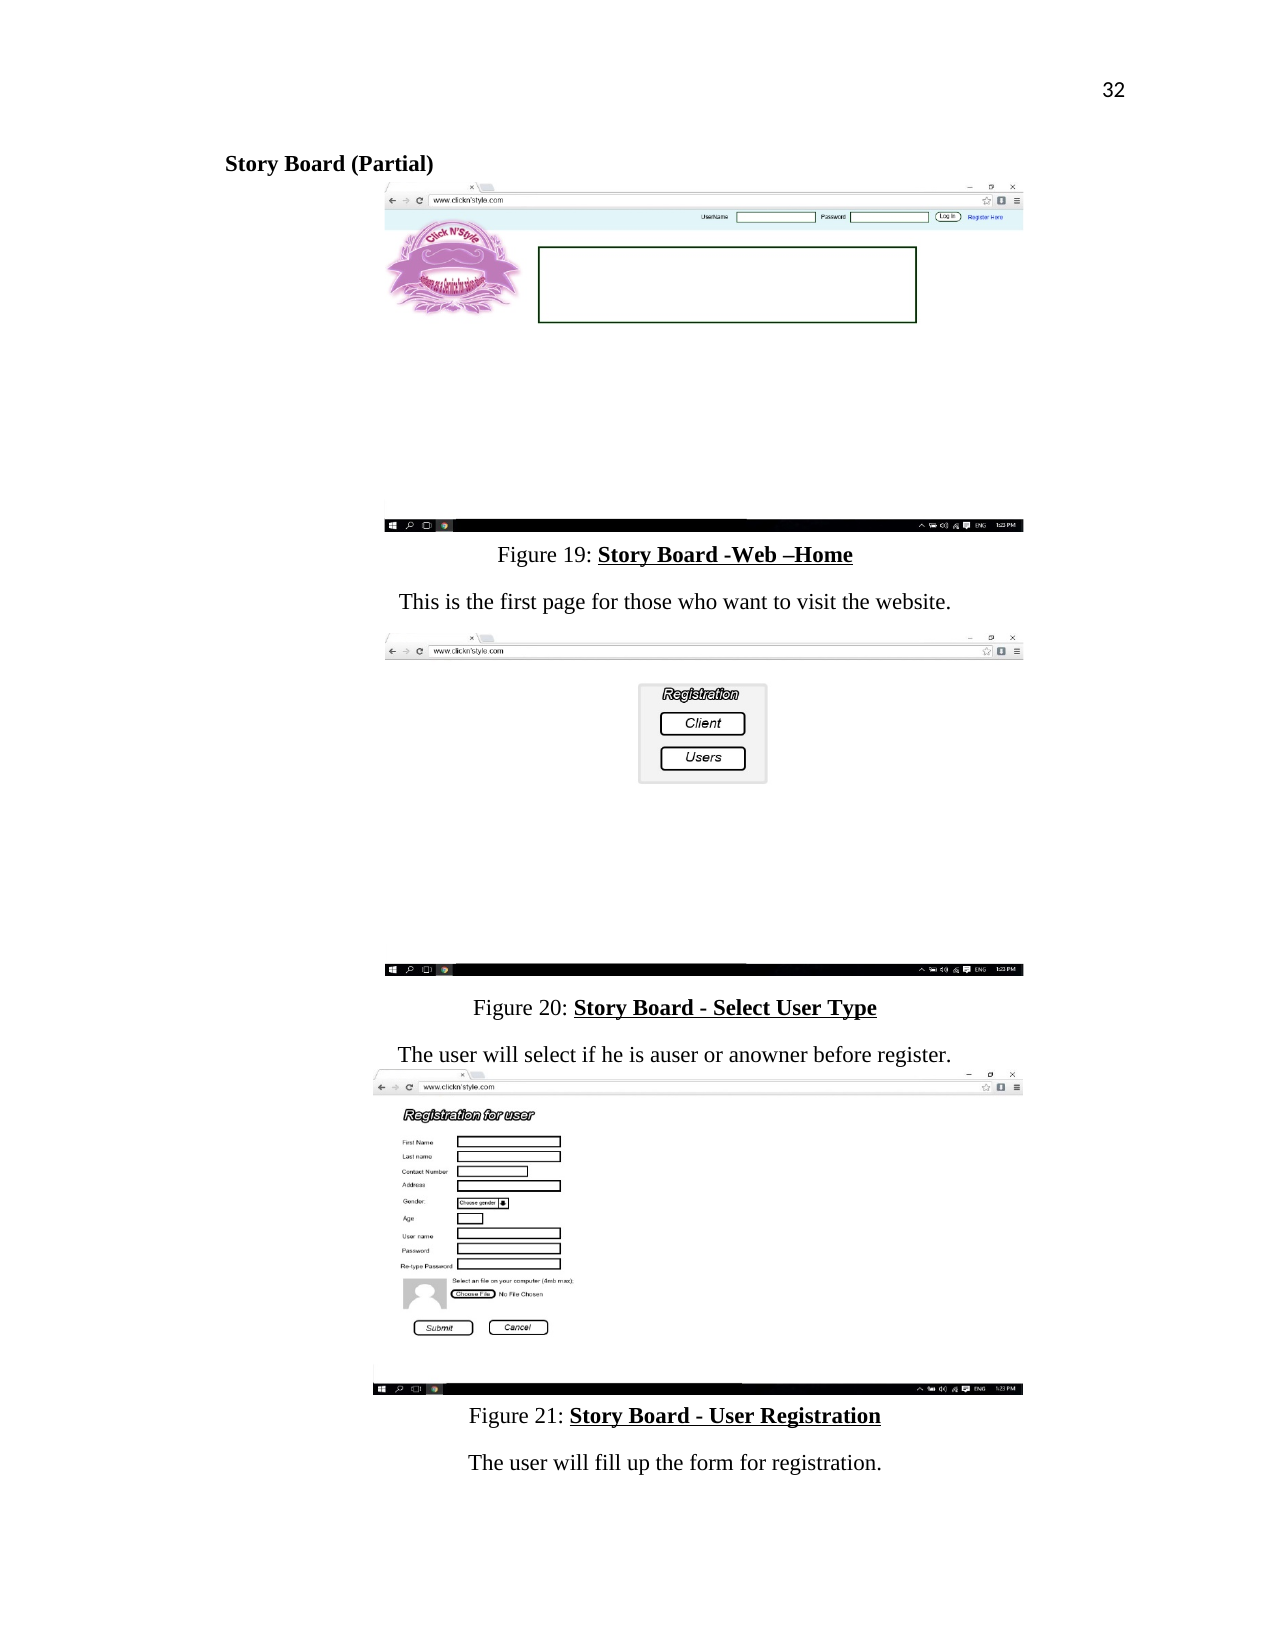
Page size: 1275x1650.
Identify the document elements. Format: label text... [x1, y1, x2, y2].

text Figure 20: Story Board - Select User Type [225, 994, 1125, 1021]
text Figure 21: Story Board - User Registration [225, 1402, 1125, 1429]
text The user will fill up the form for registration. [225, 1449, 1125, 1476]
text This is the first page for those who want to visit the website. [225, 588, 1125, 615]
text Figure 19: Story Board -Web –Home [225, 541, 1125, 567]
text The user will select if he is auser or anowner before register. [225, 1041, 1125, 1068]
picture [373, 1069, 1023, 1395]
picture [385, 633, 1024, 976]
subtitle Story Board (Partial) [225, 150, 1125, 176]
picture [384, 182, 1024, 532]
